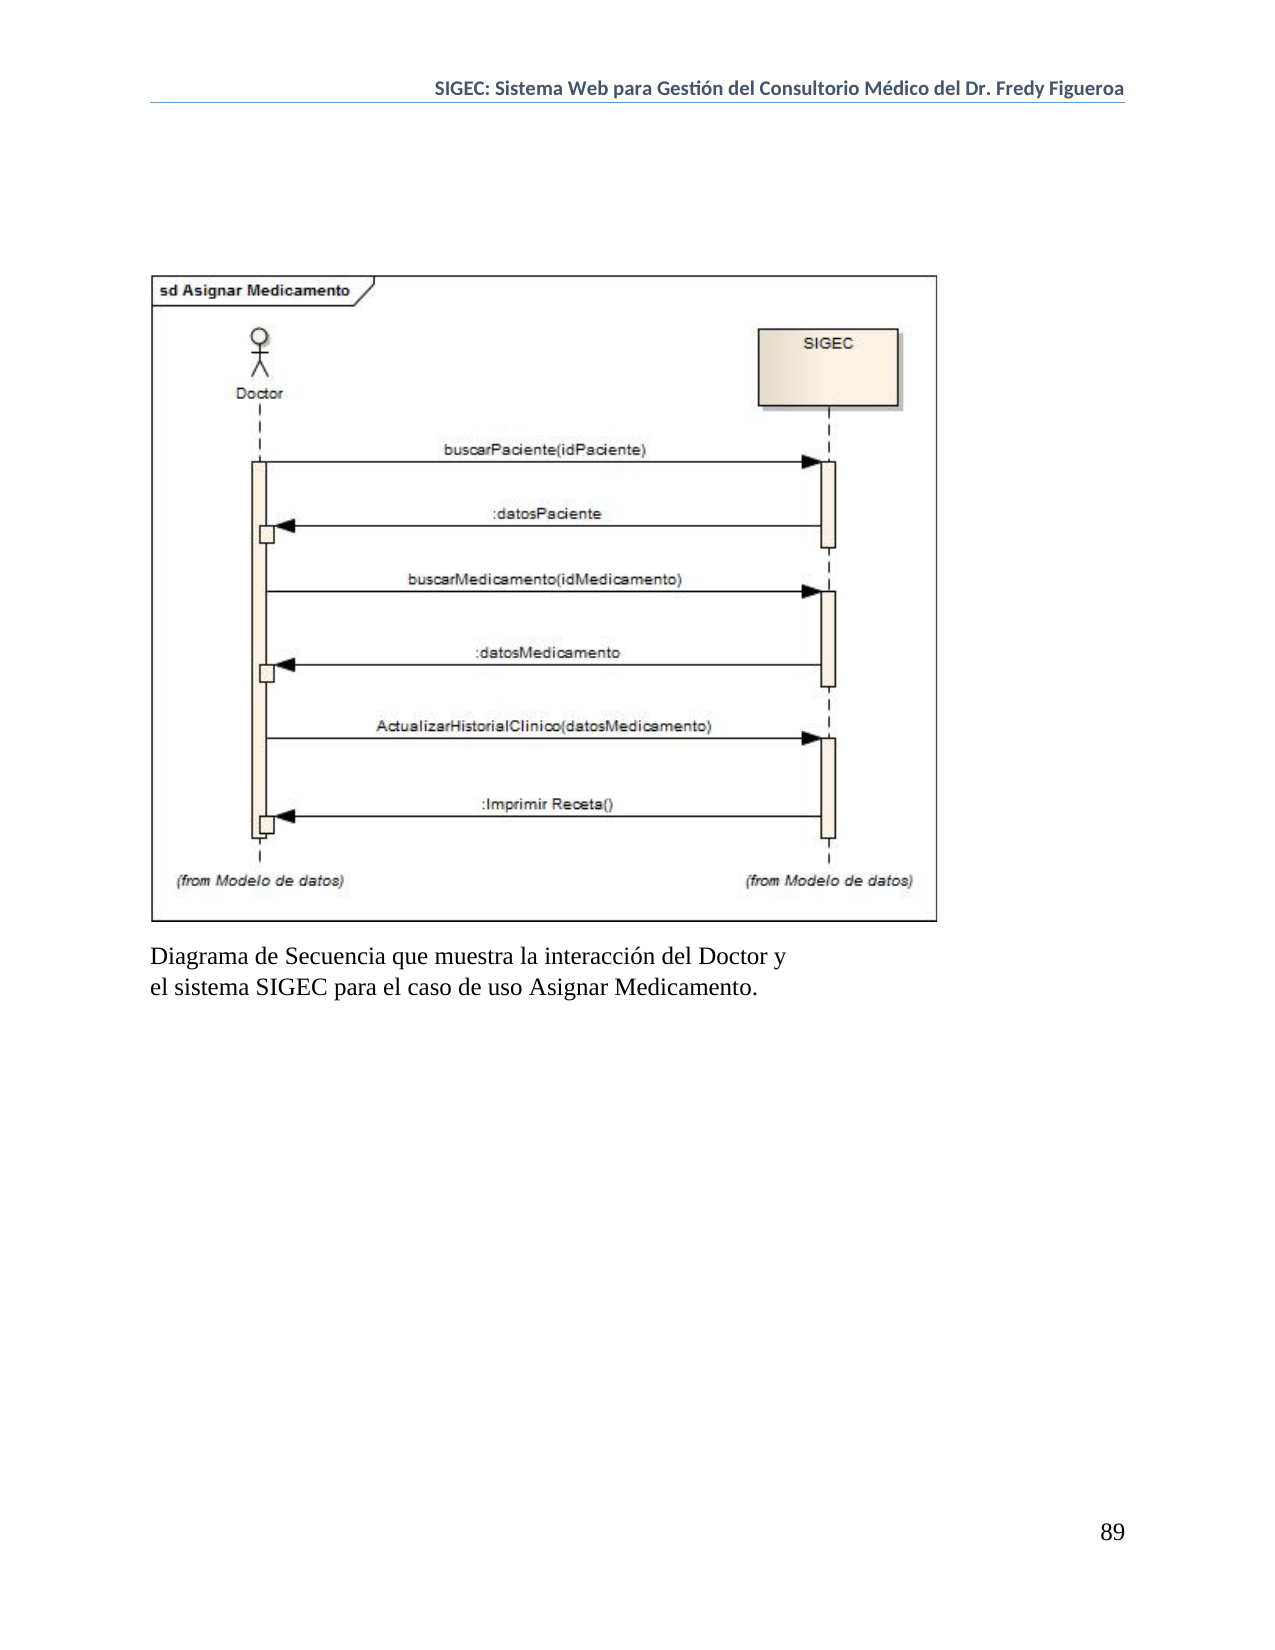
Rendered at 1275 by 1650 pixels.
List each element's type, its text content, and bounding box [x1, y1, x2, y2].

text el sistema SIGEC para el caso de uso Asignar Medicamento. [150, 972, 1125, 1001]
text Diagrama de Secuencia que muestra la interacción del Doctor y [150, 941, 1125, 969]
picture [150, 274, 938, 922]
